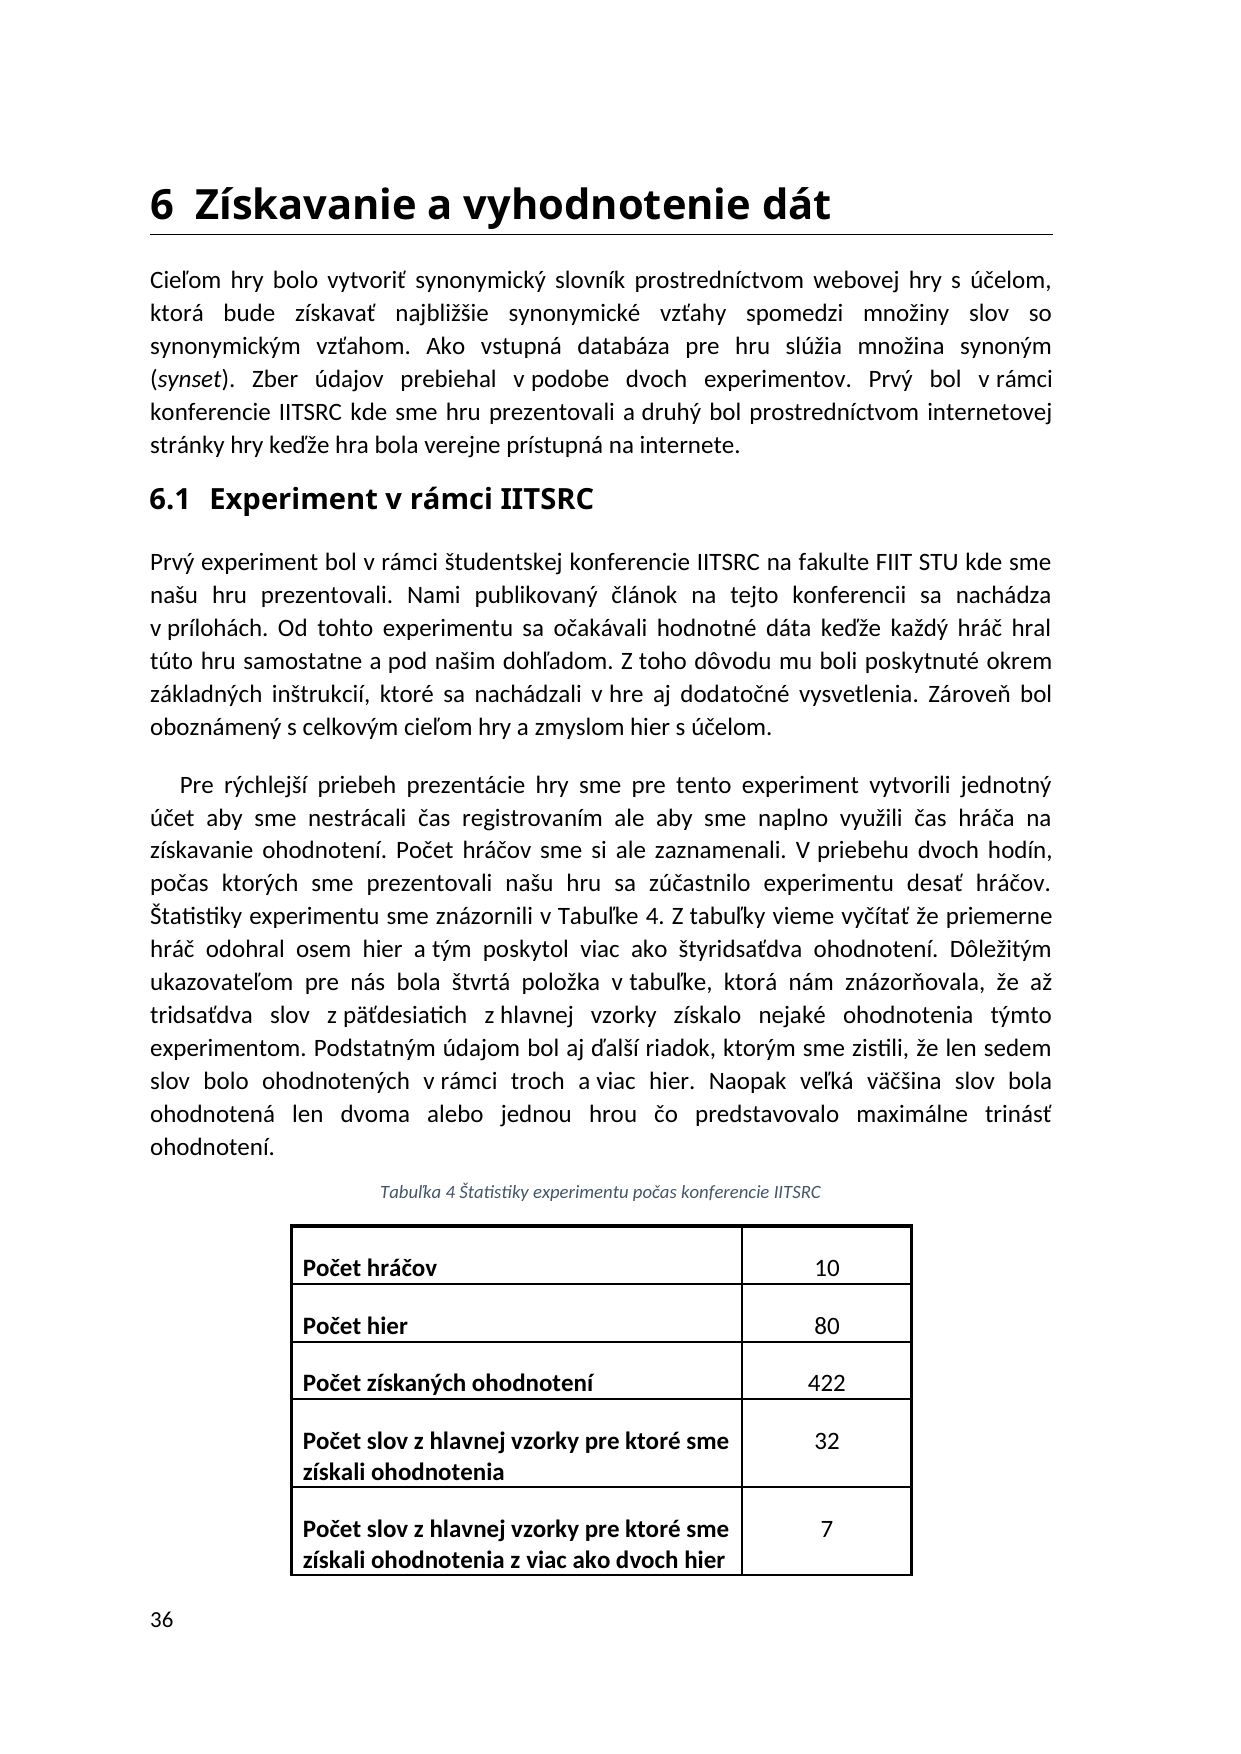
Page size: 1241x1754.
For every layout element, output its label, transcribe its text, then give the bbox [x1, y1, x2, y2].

text Cieľom hry bolo vytvoriť synonymický slovník prostredníctvom webovej hry s účelom, ktorá bude získavať najbližšie synonymické vzťahy spomedzi množiny slov so synonymickým vzťahom. Ako vstupná databáza pre hru slúžia množina synoným (synset). Zber údajov prebiehal v podobe dvoch experimentov. Prvý bol v rámci konferencie IITSRC kde sme hru prezentovali a druhý bol prostredníctvom internetovej stránky hry keďže hra bola verejne prístupná na internete. [150, 264, 1053, 459]
text Pre rýchlejší priebeh prezentácie hry sme pre tento experiment vytvorili jednotný účet aby sme nestrácali čas registrovaním ale aby sme naplno využili čas hráča na získavanie ohodnotení. Počet hráčov sme si ale zaznamenali. V priebehu dvoch hodín, počas ktorých sme prezentovali našu hru sa zúčastnilo experimentu desať hráčov. Štatistiky experimentu sme znázornili v Tabuľke 4. Z tabuľky vieme vyčítať že priemerne hráč odohral osem hier a tým poskytol viac ako štyridsaťdva ohodnotení. Dôležitým ukazovateľom pre nás bola štvrtá položka v tabuľke, ktorá nám znázorňovala, že až tridsaťdva slov z päťdesiatich z hlavnej vzorky získalo nejaké ohodnotenia týmto experimentom. Podstatným údajom bol aj ďalší riadok, ktorým sme zistili, že len sedem slov bolo ohodnotených v rámci troch a viac hier. Naopak veľká väčšina slov bola ohodnotená len dvoma alebo jednou hrou čo predstavovalo maximálne trinásť ohodnotení. [150, 769, 1053, 1161]
table_header Počet hráčov [293, 1228, 741, 1283]
table_header 10 [743, 1228, 910, 1283]
subtitle Experiment v rámci IITSRC [149, 478, 1053, 518]
subtitle Získavanie a vyhodnotenie dát [150, 175, 1053, 234]
table_cell Počet slov z hlavnej vzorky pre ktoré sme získali ohodnotenia [293, 1400, 741, 1486]
table_cell Počet hier [293, 1285, 741, 1341]
text Prvý experiment bol v rámci študentskej konferencie IITSRC na fakulte FIIT STU kde sme našu hru prezentovali. Nami publikovaný článok na tejto konferencii sa nachádza v prílohách. Od tohto experimentu sa očakávali hodnotné dáta keďže každý hráč hral túto hru samostatne a pod našim dohľadom. Z toho dôvodu mu boli poskytnuté okrem základných inštrukcií, ktoré sa nachádzali v hre aj dodatočné vysvetlenia. Zároveň bol oboznámený s celkovým cieľom hry a zmyslom hier s účelom. [150, 546, 1053, 741]
table_cell 7 [743, 1488, 910, 1574]
table_cell Počet slov z hlavnej vzorky pre ktoré sme získali ohodnotenia z viac ako dvoch hier [293, 1488, 741, 1574]
table_cell 80 [743, 1285, 910, 1341]
table_cell 422 [743, 1343, 910, 1398]
table_cell Počet získaných ohodnotení [293, 1343, 741, 1398]
table_cell 32 [743, 1400, 910, 1486]
